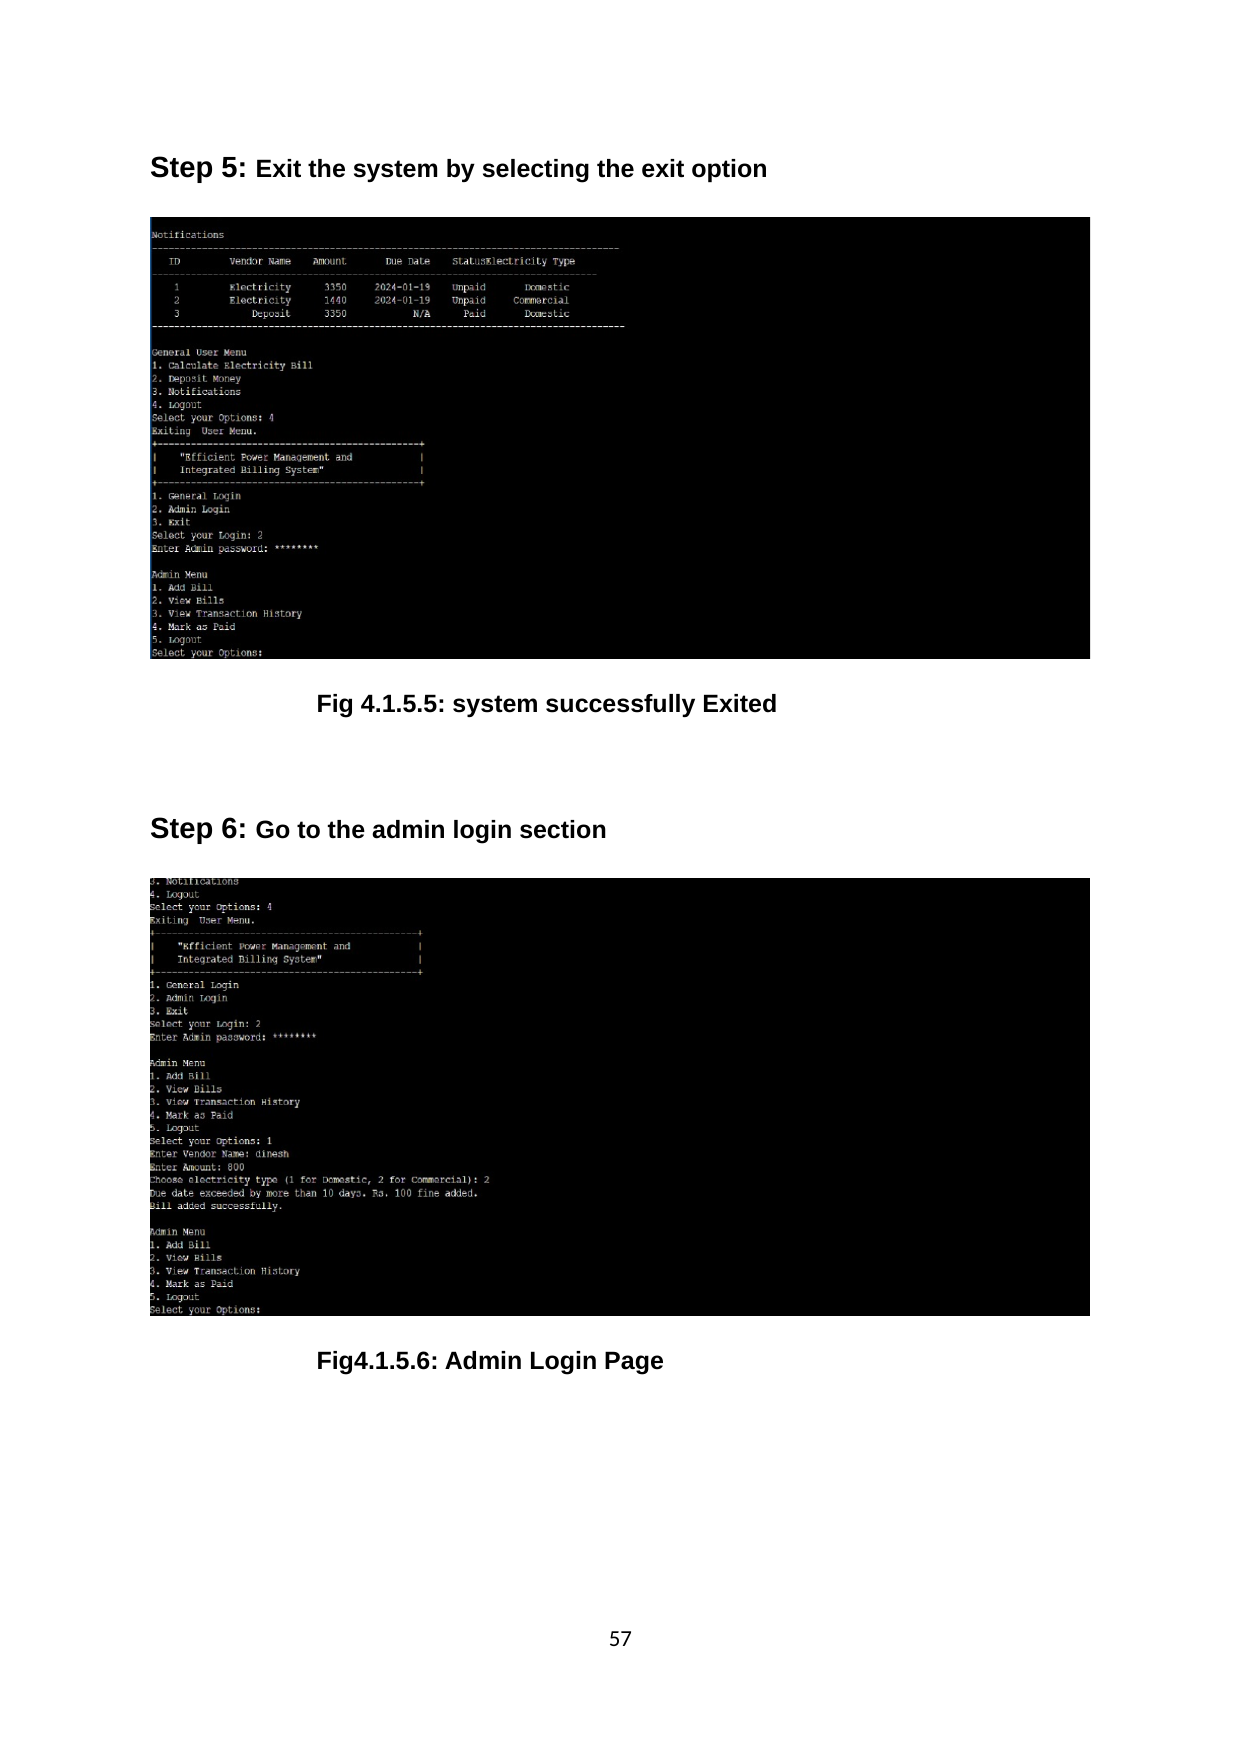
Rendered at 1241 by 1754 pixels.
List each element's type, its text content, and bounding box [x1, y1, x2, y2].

text Step 5: Exit the system by selecting the exit option [150, 150, 1090, 183]
text Fig 4.1.5.5: system successfully Exited [150, 689, 1090, 718]
picture [150, 878, 1090, 1316]
picture [150, 217, 1091, 659]
text Fig4.1.5.6: Admin Login Page [150, 1346, 1090, 1375]
text Step 6: Go to the admin login section [150, 811, 1090, 844]
